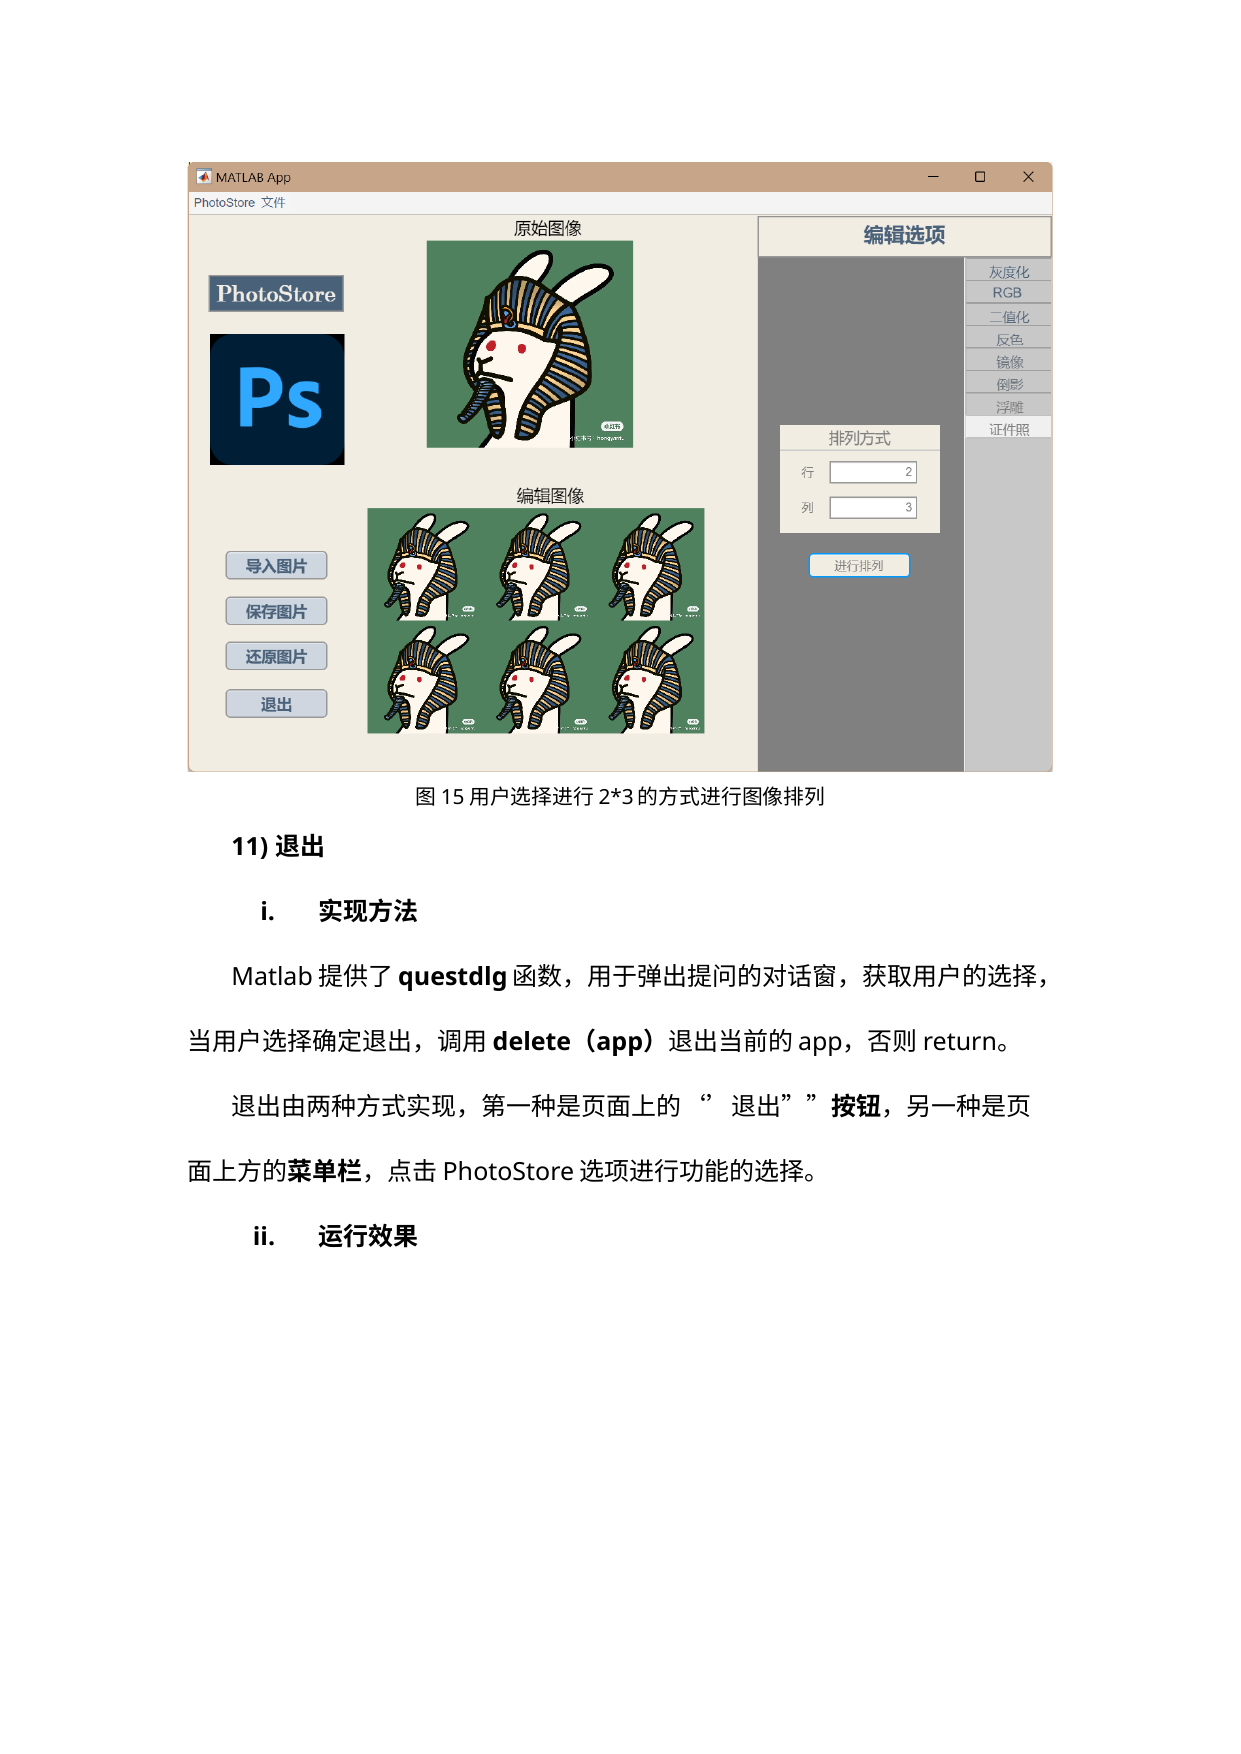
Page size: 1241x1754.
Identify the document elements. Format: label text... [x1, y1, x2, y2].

list 退出 [231, 812, 1053, 877]
list 实现方法 [275, 877, 1053, 942]
text 退出由两种方式实现，第一种是页面上的‘’退出””按钮，另一种是页面上方的菜单栏，点击PhotoStore选项进行功能的选择。 [187, 1072, 1053, 1202]
list 运行效果 [275, 1202, 1053, 1267]
picture [187, 162, 1053, 772]
text Matlab提供了questdlg函数，用于弹出提问的对话窗，获取用户的选择，当用户选择确定退出，调用delete（app）退出当前的app，否则return。 [187, 942, 1053, 1072]
